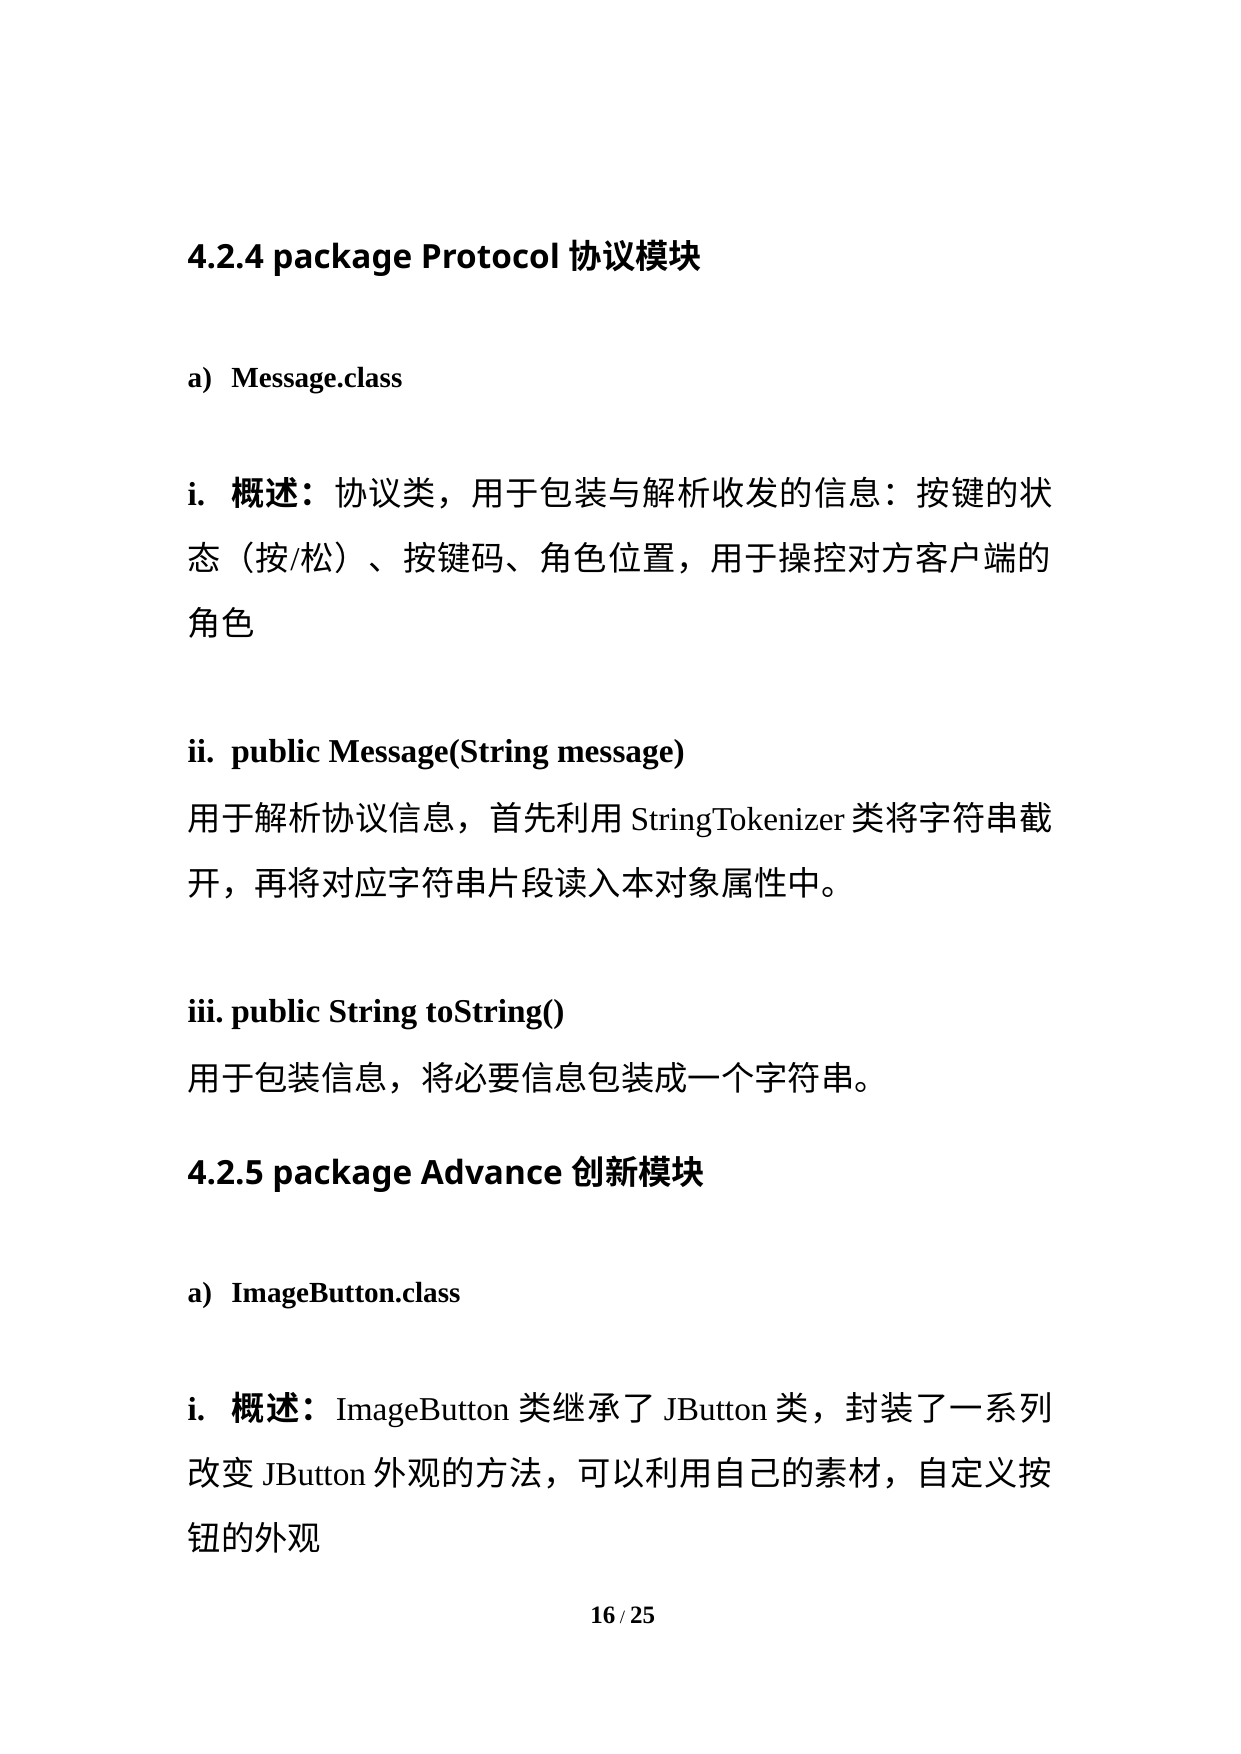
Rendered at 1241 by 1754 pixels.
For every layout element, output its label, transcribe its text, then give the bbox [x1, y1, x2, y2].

text ii. public Message(String message) [187, 718, 1053, 783]
subtitle 4.2.5 package Advance 创新模块 [187, 1137, 1053, 1202]
subtitle 4.2.4 package Protocol 协议模块 [187, 222, 1053, 287]
subtitle a) Message.class [187, 344, 1053, 409]
subtitle a) ImageButton.class [187, 1259, 1053, 1324]
text i. 概述：协议类，用于包装与解析收发的信息：按键的状态（按/松）、按键码、角色位置，用于操控对方客户端的角色 [187, 458, 1053, 653]
text 用于解析协议信息，首先利用StringTokenizer类将字符串截开，再将对应字符串片段读入本对象属性中。 [187, 783, 1053, 913]
text iii. public String toString() [187, 978, 1053, 1043]
text i. 概述：ImageButton类继承了JButton类，封装了一系列改变JButton外观的方法，可以利用自己的素材，自定义按钮的外观 [187, 1373, 1053, 1568]
text 用于包装信息，将必要信息包装成一个字符串。 [187, 1043, 1053, 1108]
